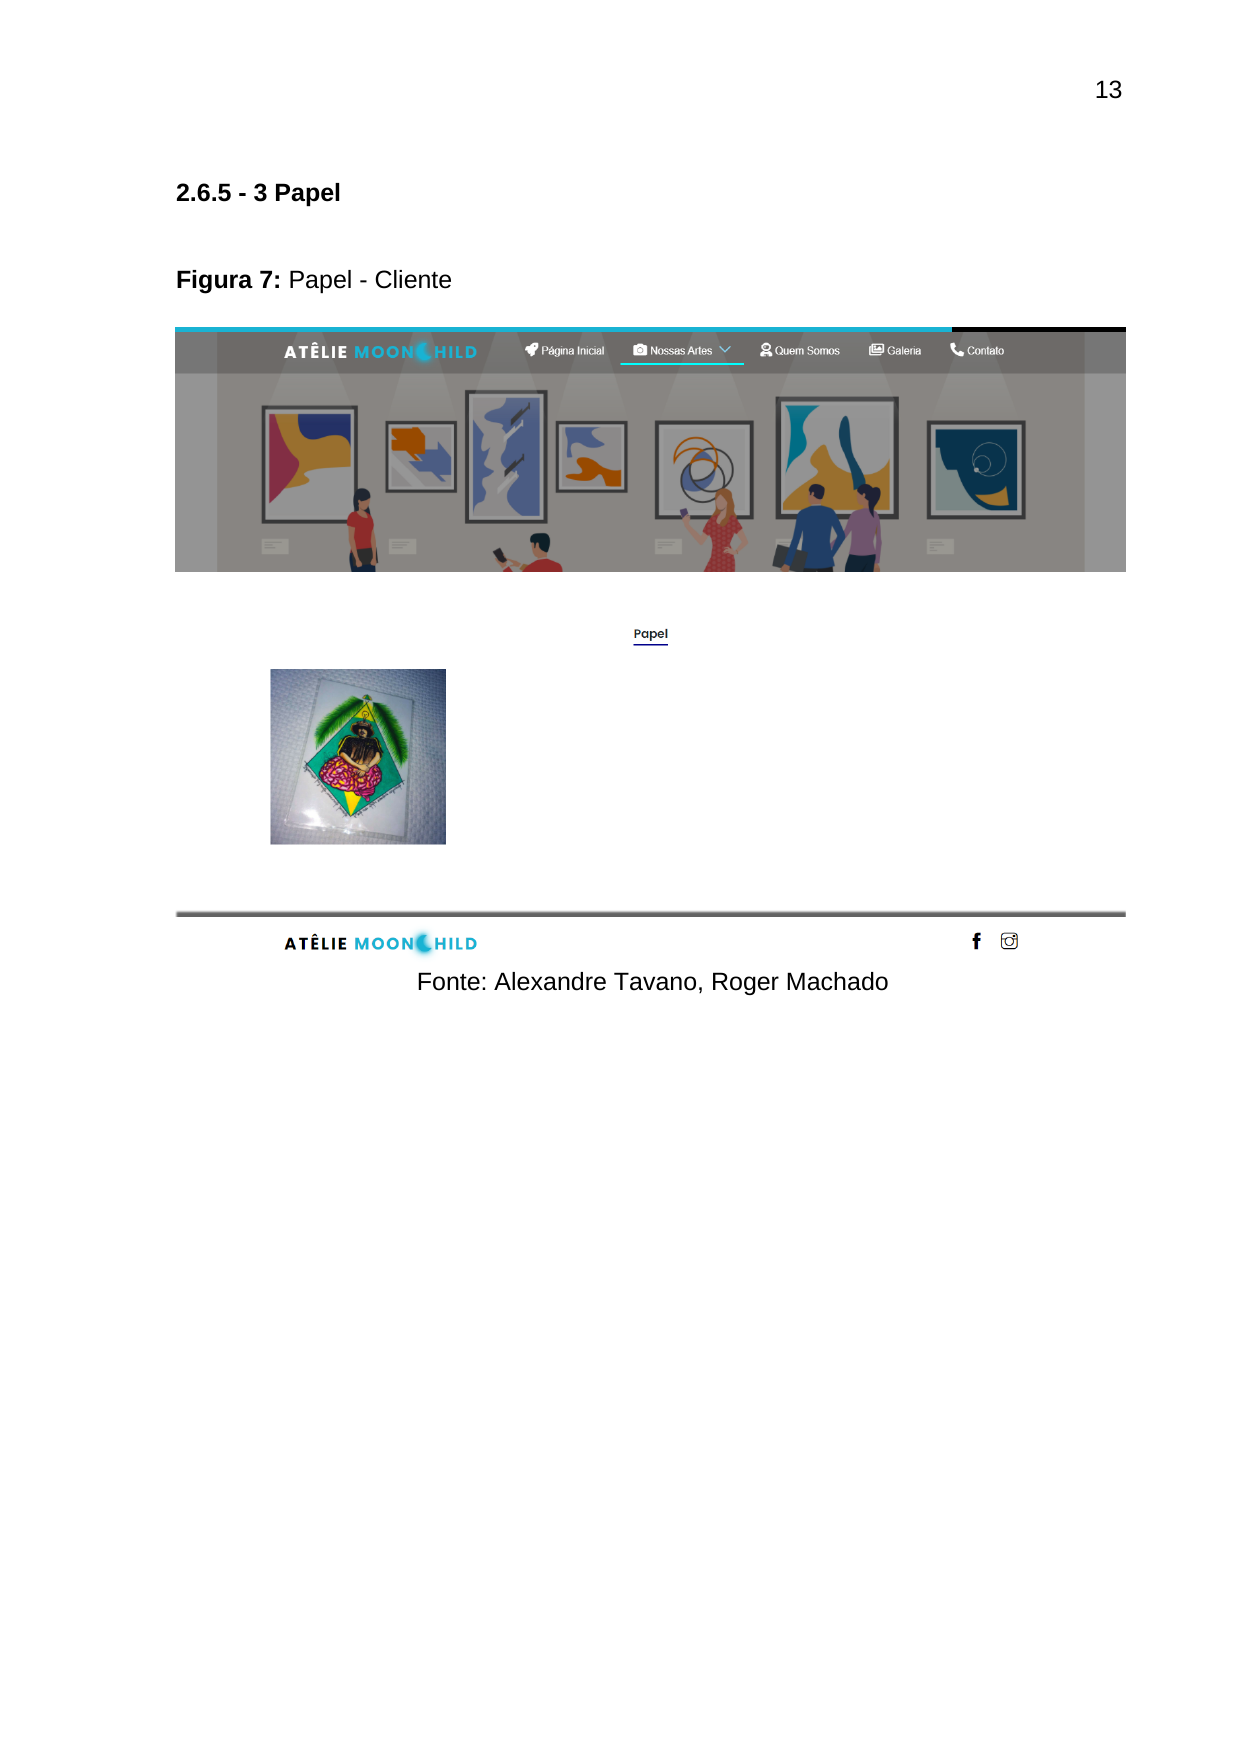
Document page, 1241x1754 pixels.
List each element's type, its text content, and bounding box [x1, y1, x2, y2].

subtitle 2.6.5 - 3 Papel [176, 178, 1122, 207]
picture [175, 327, 1126, 965]
text Fonte: Alexandre Tavano, Roger Machado [177, 967, 1128, 996]
subtitle Figura 7: Papel - Cliente [176, 265, 1122, 294]
